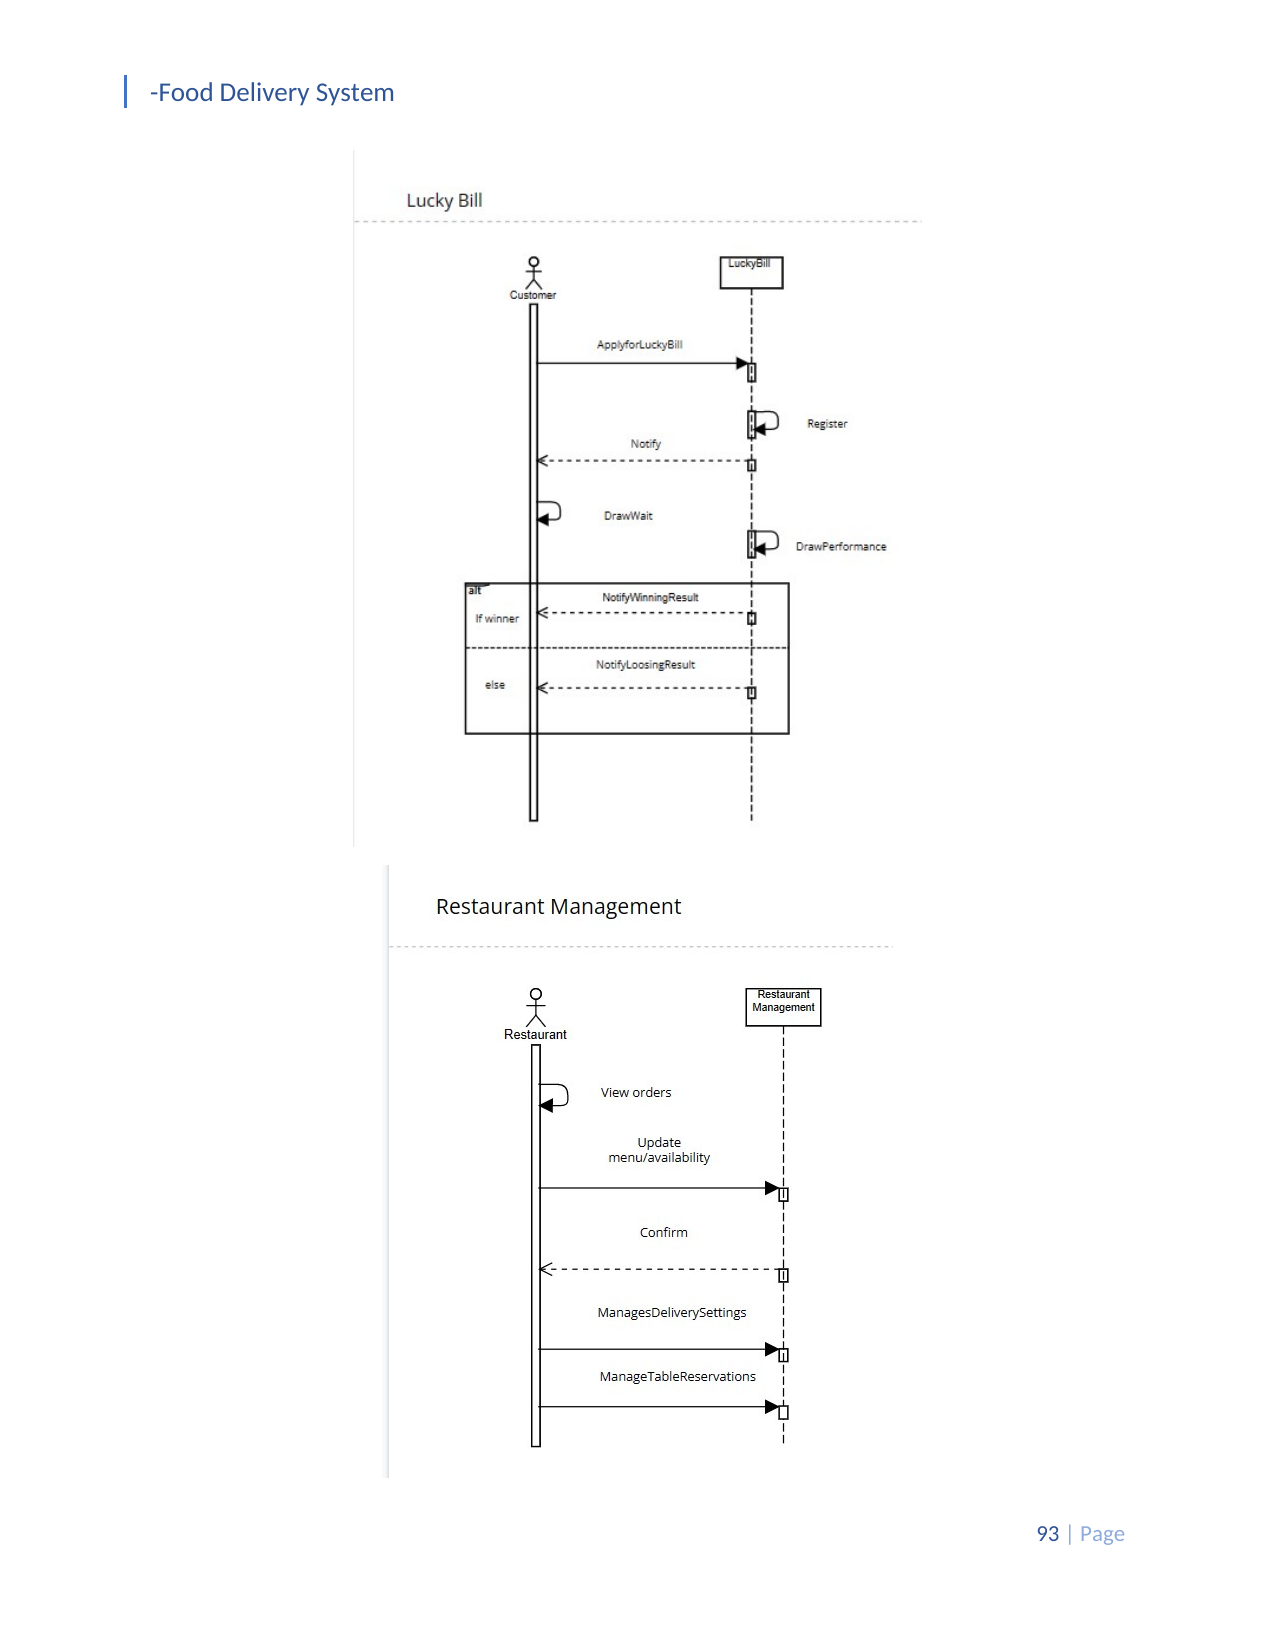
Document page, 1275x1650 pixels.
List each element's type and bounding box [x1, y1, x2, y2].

picture [382, 865, 893, 1478]
picture [353, 150, 922, 847]
